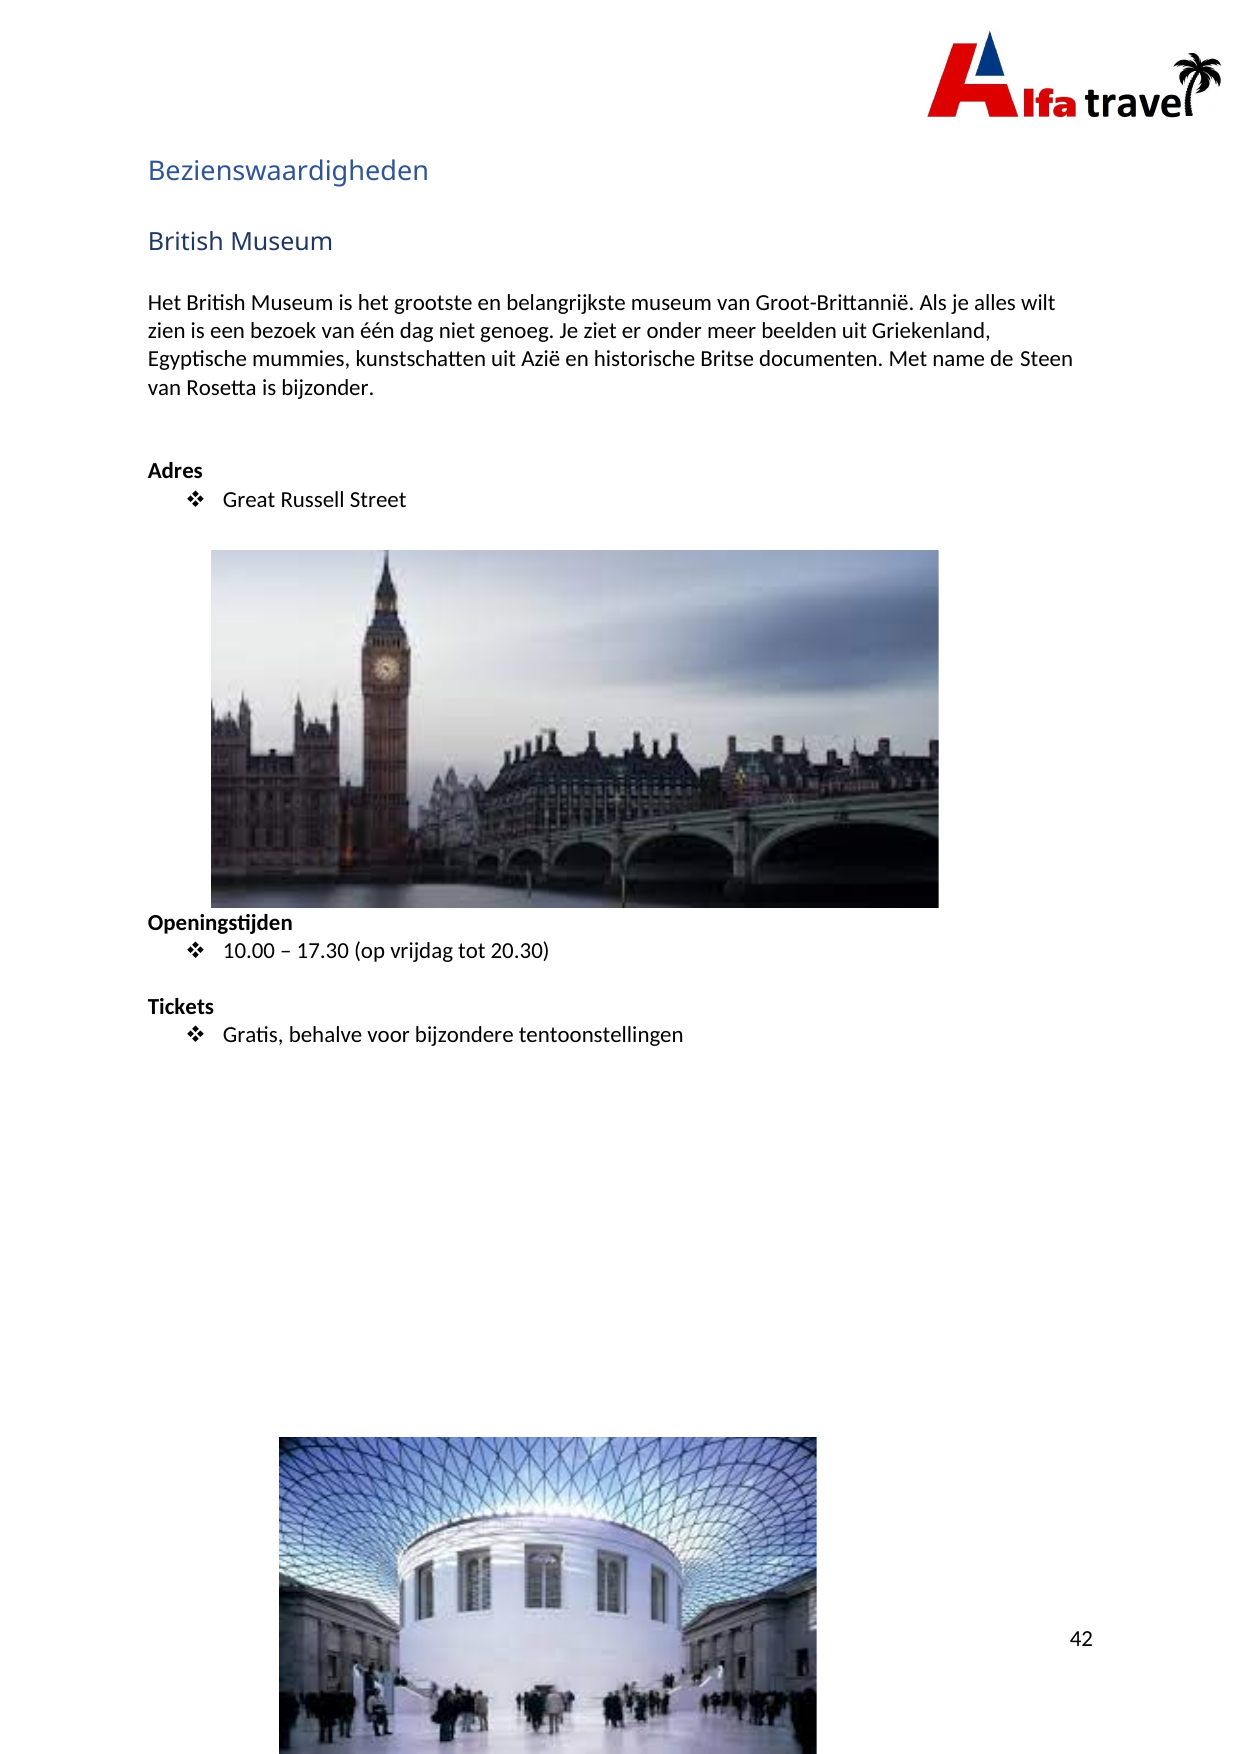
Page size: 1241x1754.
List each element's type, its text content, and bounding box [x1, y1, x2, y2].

list Gratis, behalve voor bijzondere tentoonstellingen [185, 1020, 1093, 1048]
subtitle Bezienswaardigheden [148, 152, 1093, 189]
text Tickets [148, 992, 1093, 1020]
list Great Russell Street [185, 485, 1093, 513]
picture [279, 1437, 817, 1754]
picture [211, 550, 939, 908]
list 10.00 – 17.30 (op vrijdag tot 20.30) [185, 936, 1093, 964]
text Adres [148, 457, 1093, 485]
text Het British Museum is het grootste en belangrijkste museum van Groot-Brittannië. Als je alles wilt zien is een bezoek van één dag niet genoeg. Je ziet er onder meer beelden uit Griekenland, Egyptische mummies, kunstschatten uit Azië en historische Britse documenten. Met name de Steen van Rosetta is bijzonder. [148, 288, 1093, 401]
subtitle British Museum [148, 224, 1093, 258]
picture [925, 27, 1225, 124]
